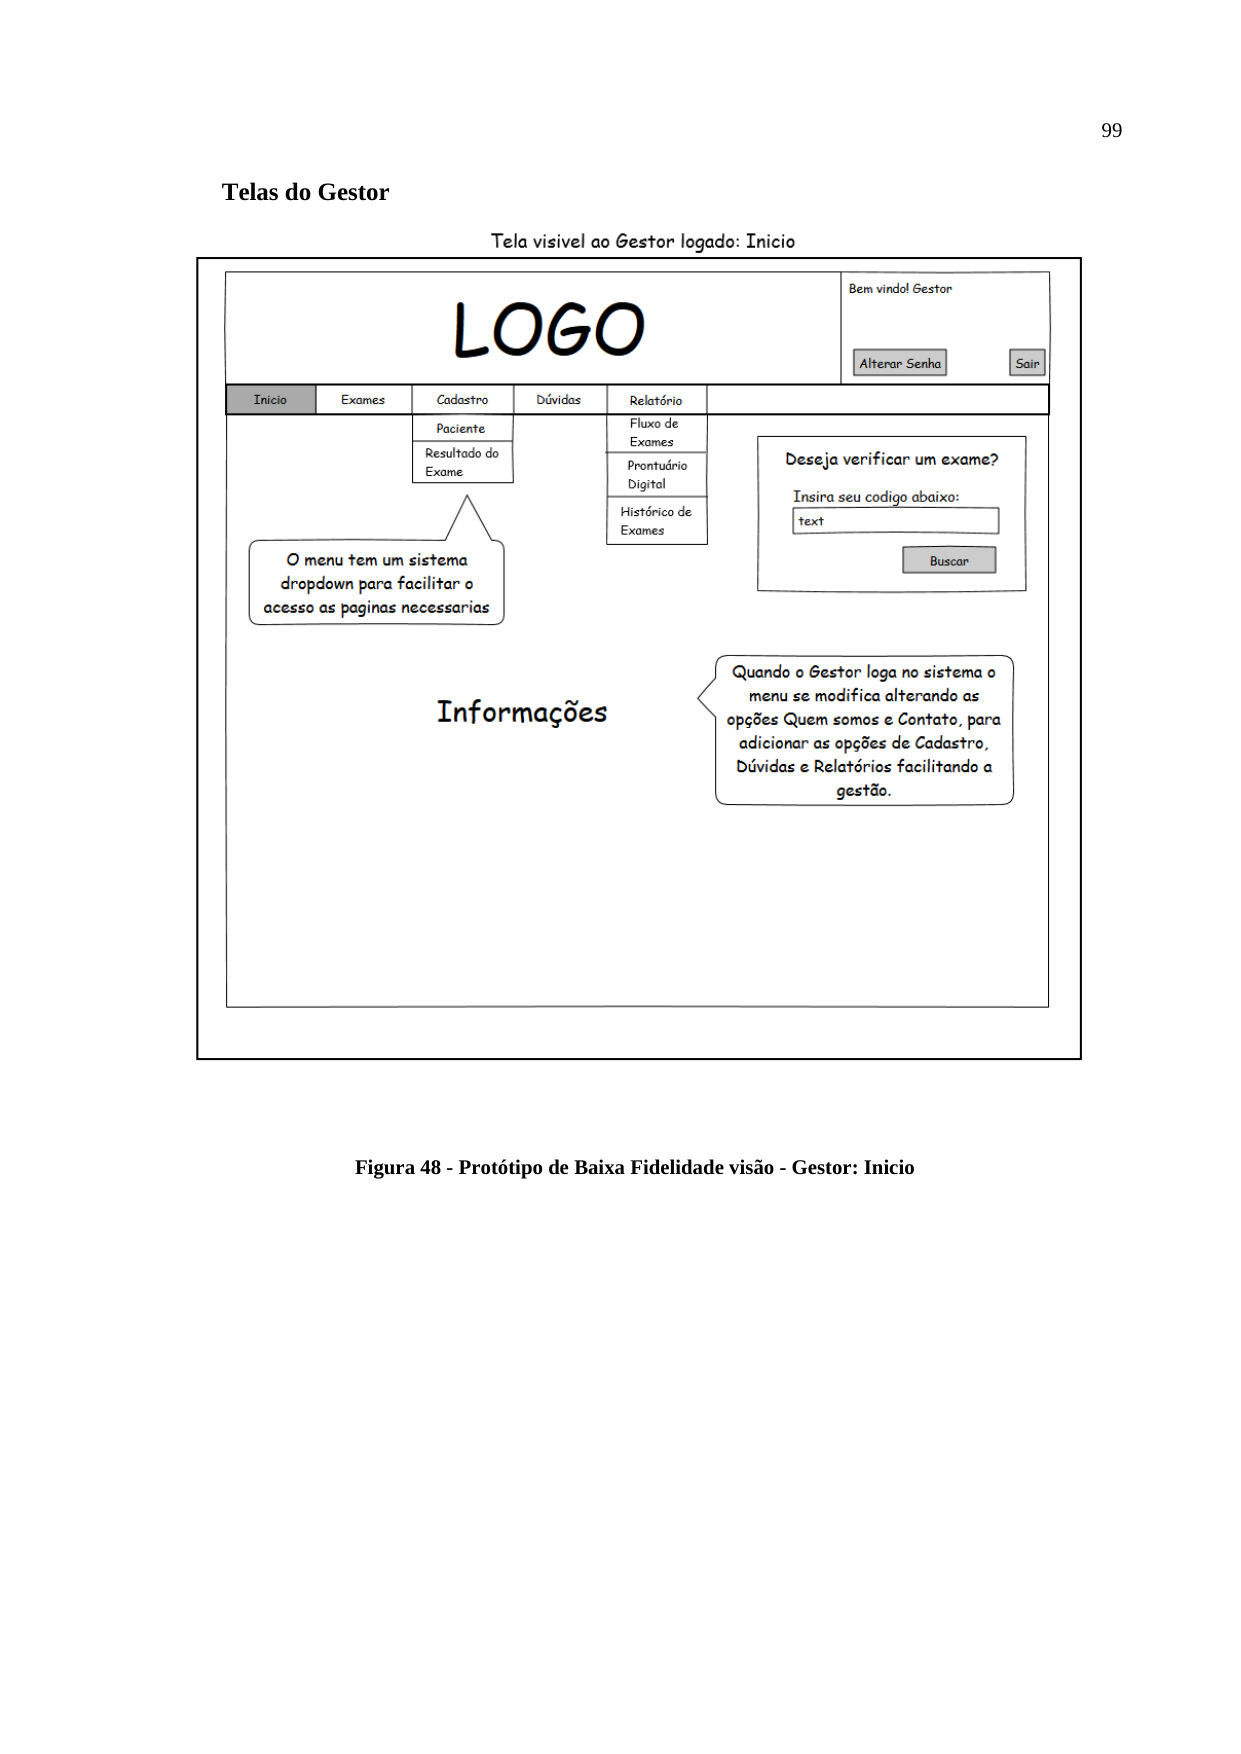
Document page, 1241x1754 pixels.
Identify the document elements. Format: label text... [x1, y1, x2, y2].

picture [147, 220, 1122, 1129]
text Telas do Gestor [222, 177, 1122, 206]
